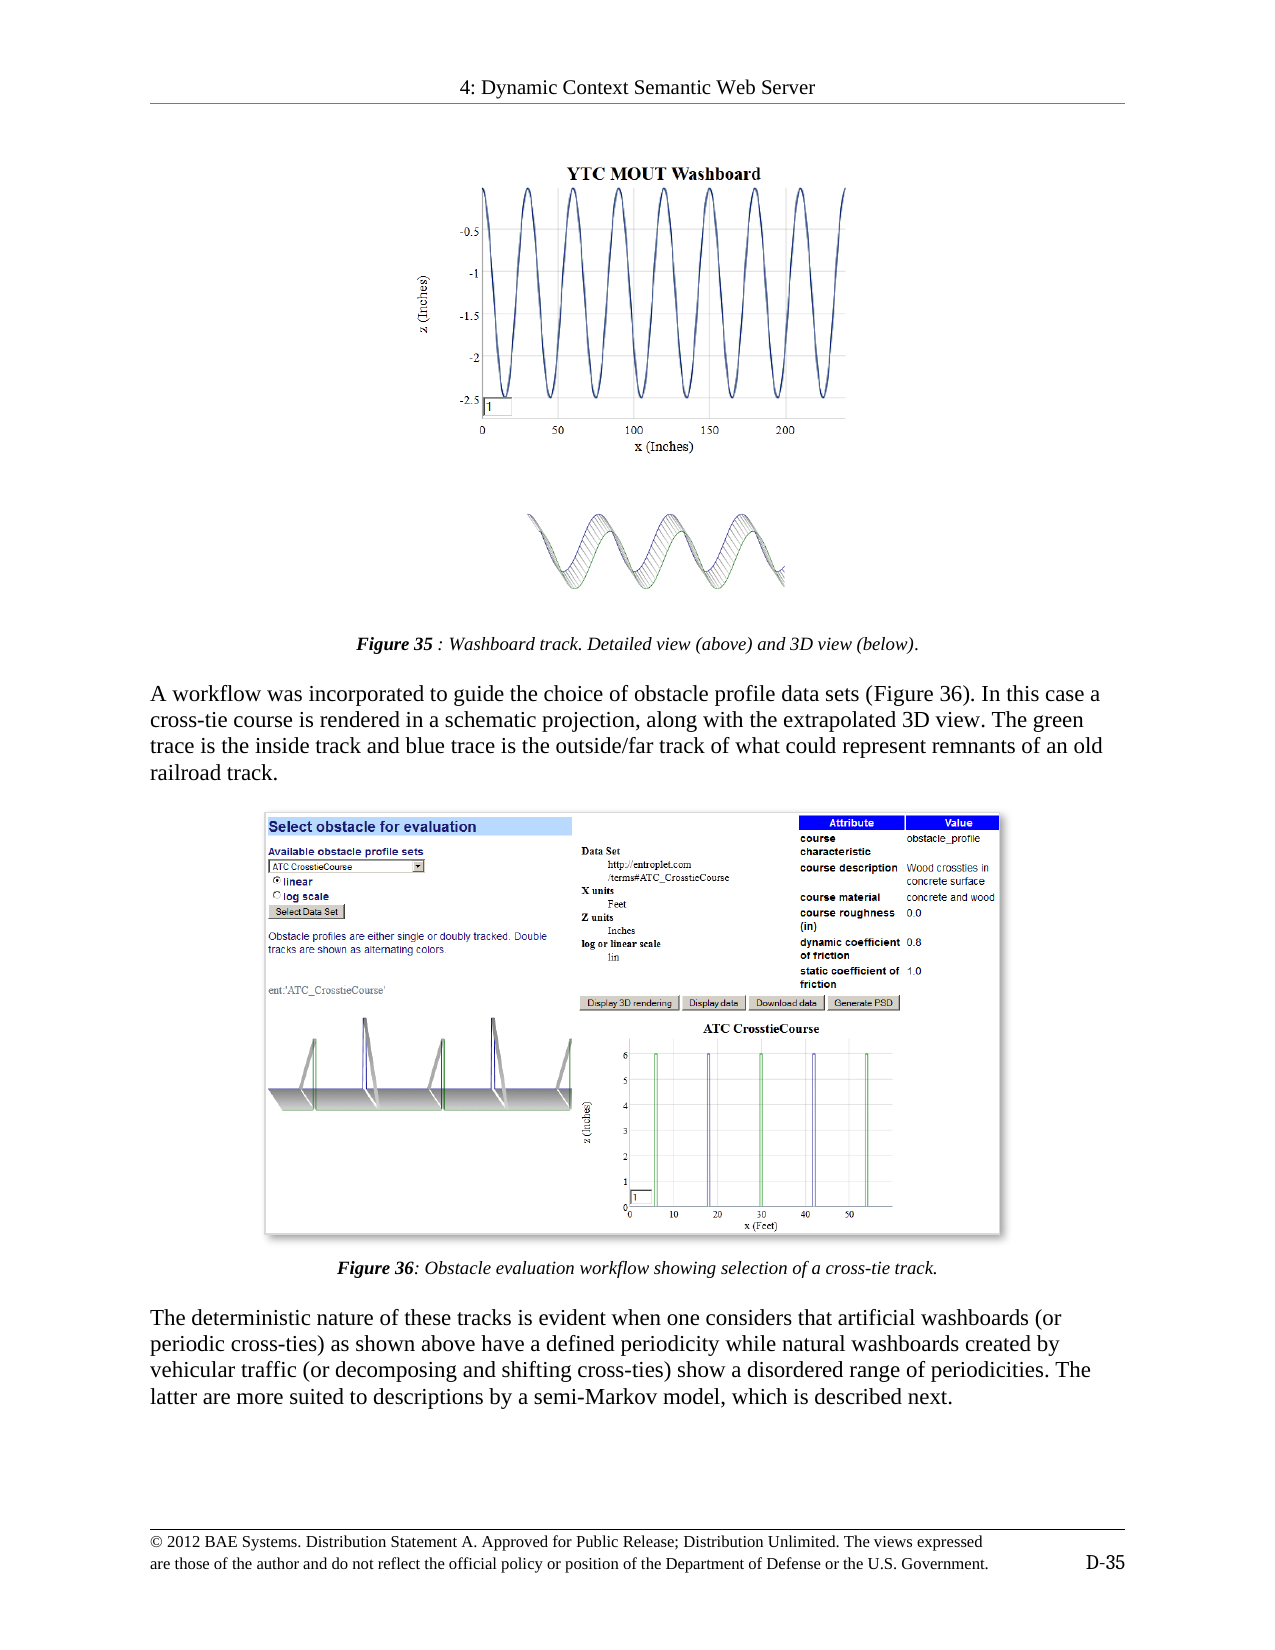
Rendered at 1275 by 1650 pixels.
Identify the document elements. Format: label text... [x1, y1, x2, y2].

picture [513, 489, 790, 621]
text Figure 36: Obstacle evaluation workflow showing selection of a cross-tie track. [225, 1257, 1050, 1279]
text A workflow was incorporated to guide the choice of obstacle profile data sets (Figure 36). In this case a cross-tie course is rendered in a schematic projection, along with the extrapolated 3D view. The green trace is the inside track and blue trace is the outside/far track of what could represent remnants of an old railroad track. [150, 680, 1125, 785]
picture [266, 813, 999, 1233]
text The deterministic nature of these tracks is evident when one considers that artificial washboards (or periodic cross-ties) as shown above have a defined periodicity while natural washboards created by vehicular traffic (or decomposing and shifting cross-ties) show a disordered range of periodicities. The latter are more suited to descriptions by a semi-Markov model, which is described next. [150, 1304, 1125, 1409]
text Figure 35 : Washboard track. Detailed view (above) and 3D view (below). [225, 633, 1050, 655]
picture [410, 157, 865, 464]
